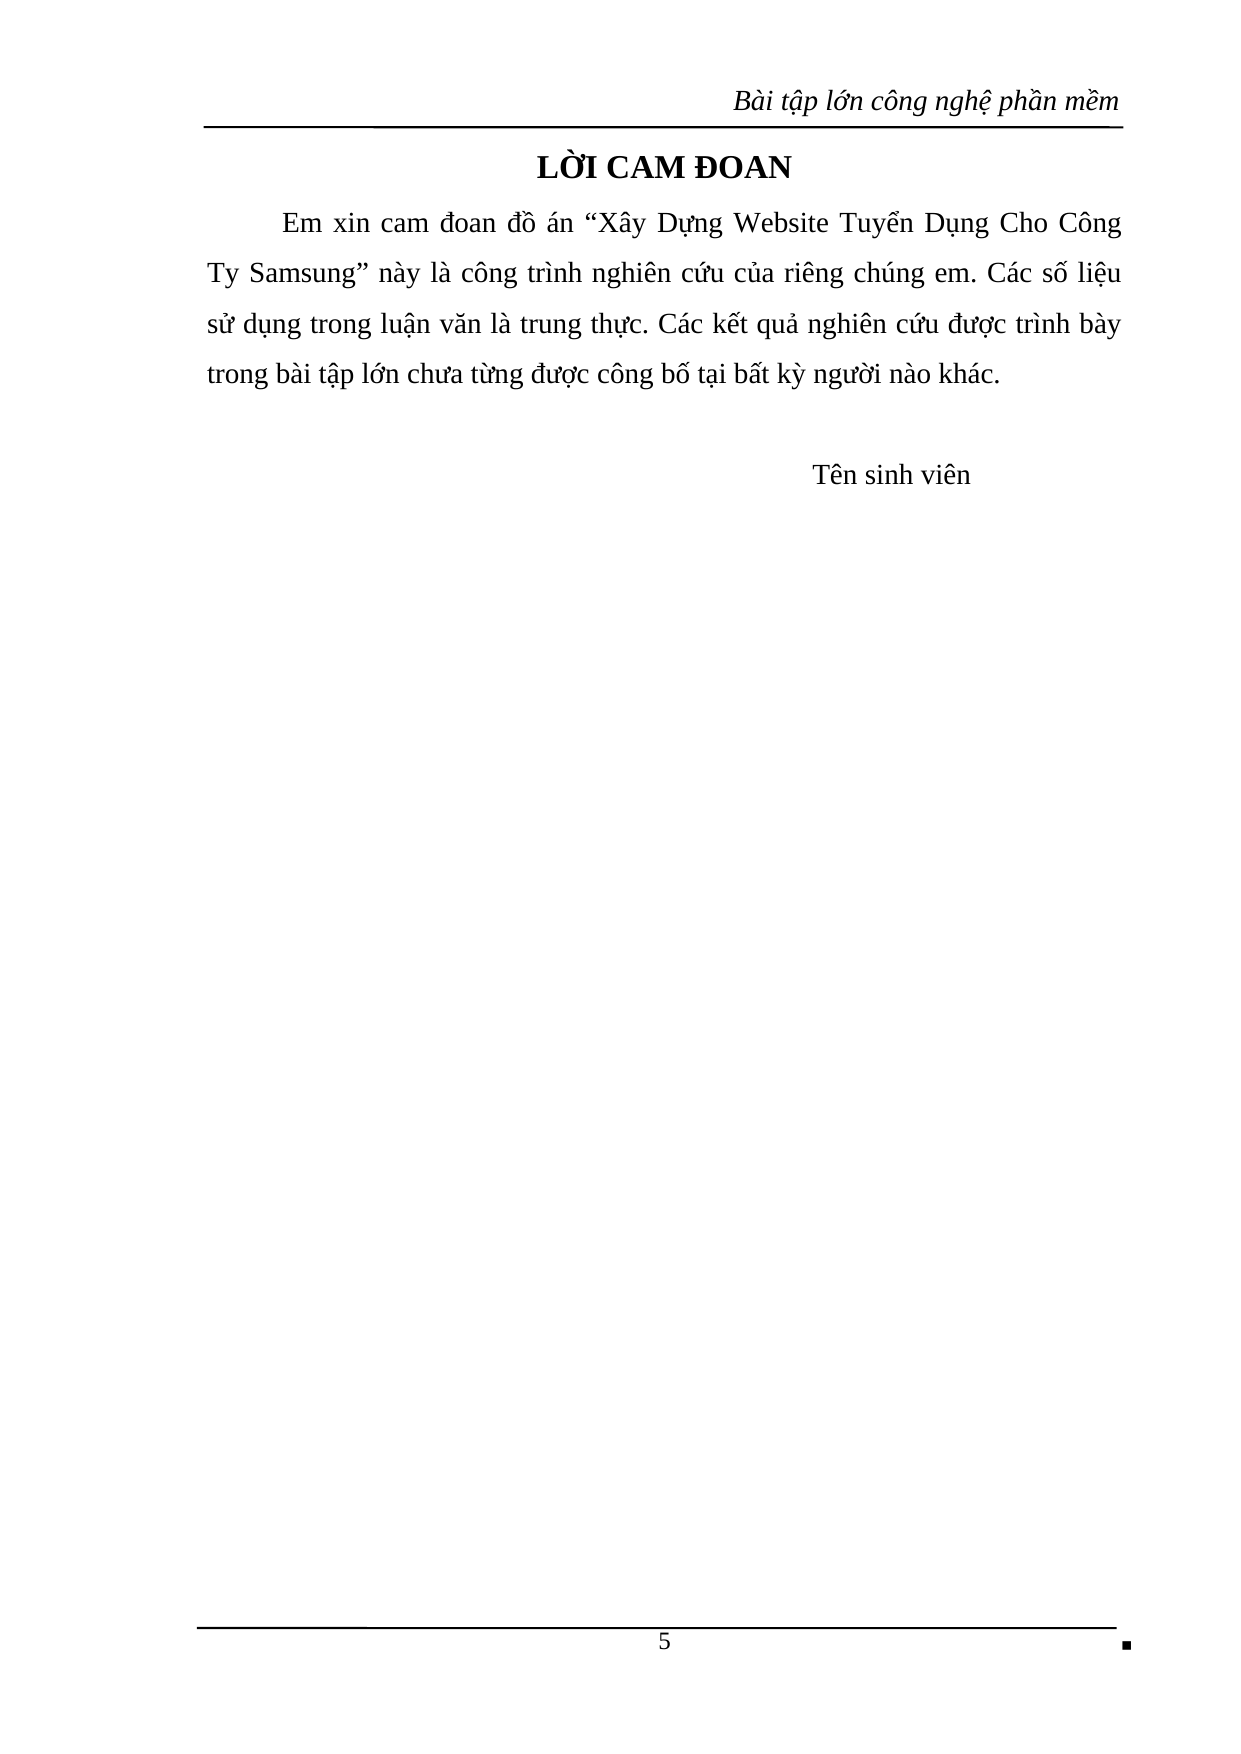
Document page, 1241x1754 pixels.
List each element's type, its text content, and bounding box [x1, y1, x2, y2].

text Em xin cam đoan đồ án “Xây Dựng Website Tuyển Dụng Cho Công Ty Samsung” này là công trình nghiên cứu của riêng chúng em. Các số liệu sử dụng trong luận văn là trung thực. Các kết quả nghiên cứu được trình bày trong bài tập lớn chưa từng được công bố tại bất kỳ người nào khác. [207, 205, 1122, 390]
text LỜI CAM ĐOAN [207, 148, 1122, 186]
text Tên sinh viên [207, 457, 1122, 490]
